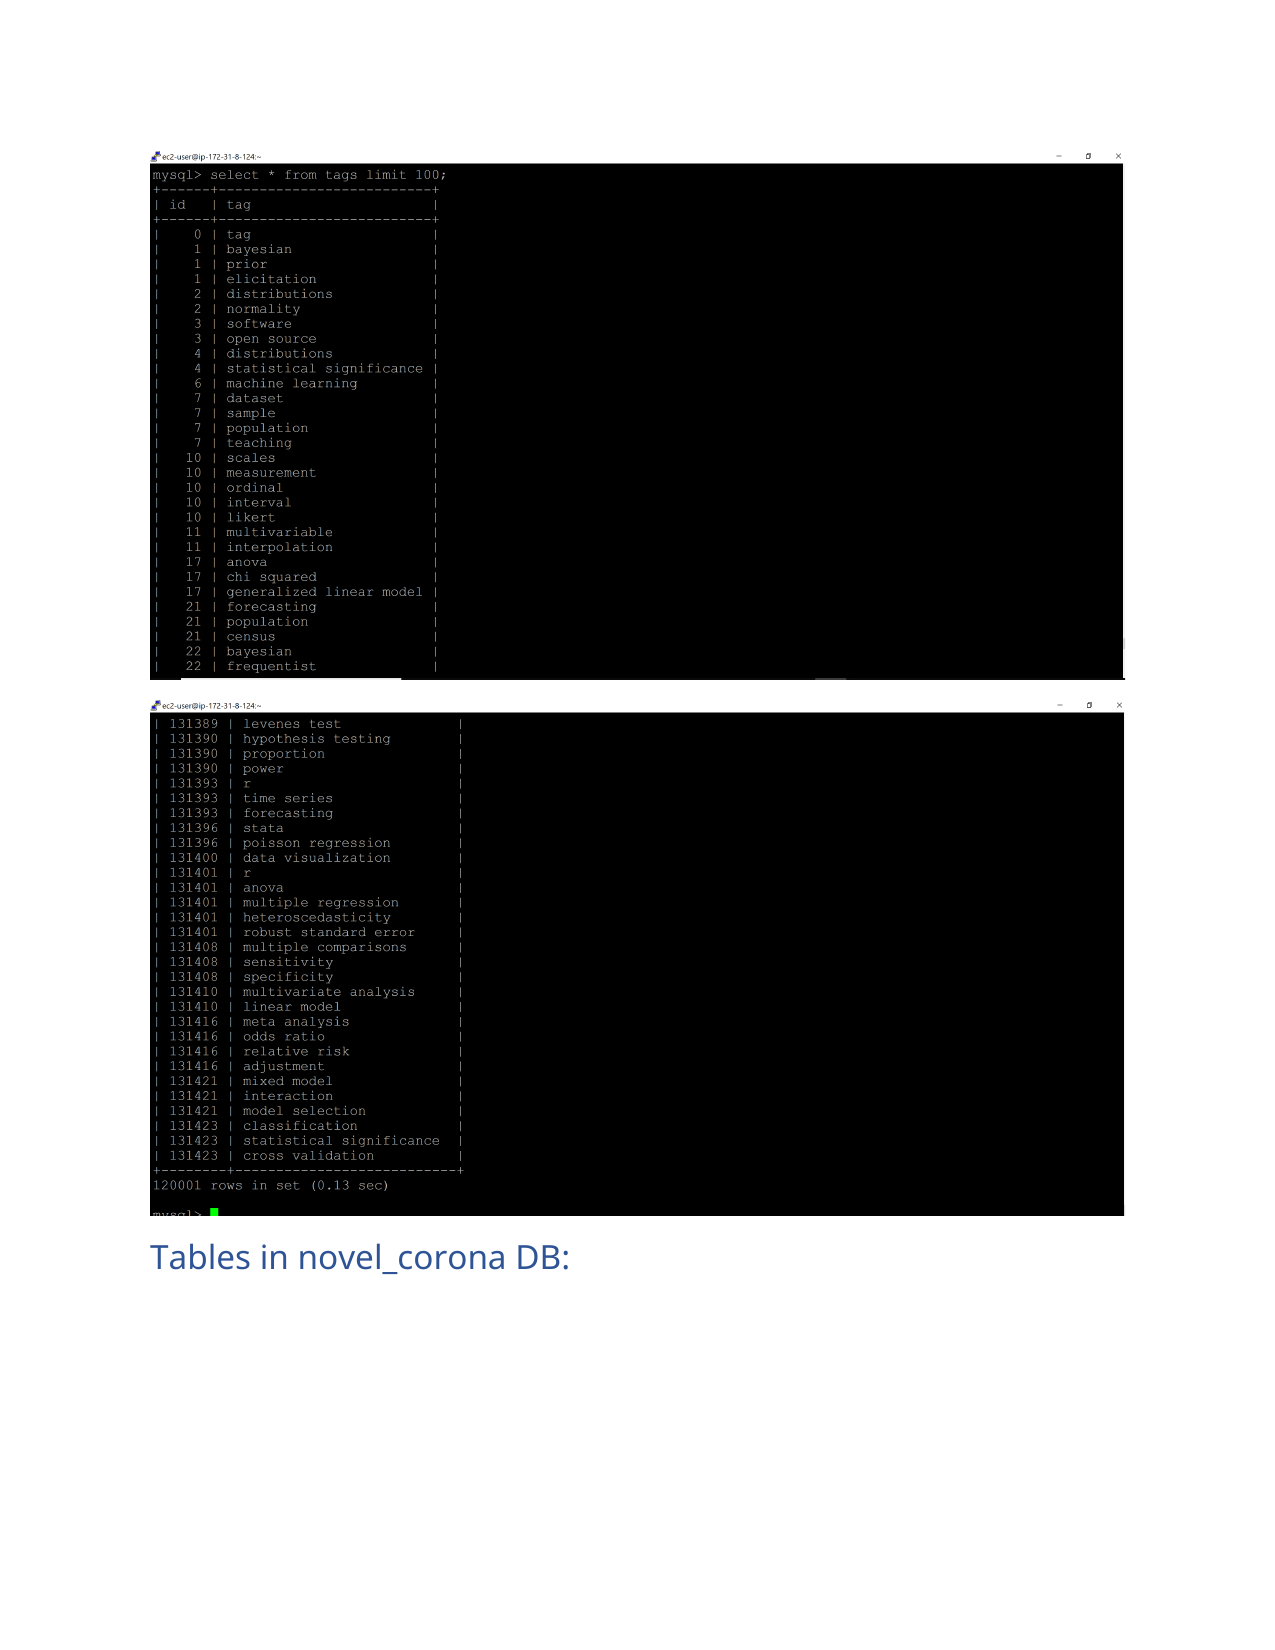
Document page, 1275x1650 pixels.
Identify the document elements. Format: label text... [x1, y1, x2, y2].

text Tables in novel_corona DB: [150, 1234, 1125, 1279]
picture [150, 150, 1125, 680]
picture [150, 698, 1125, 1216]
